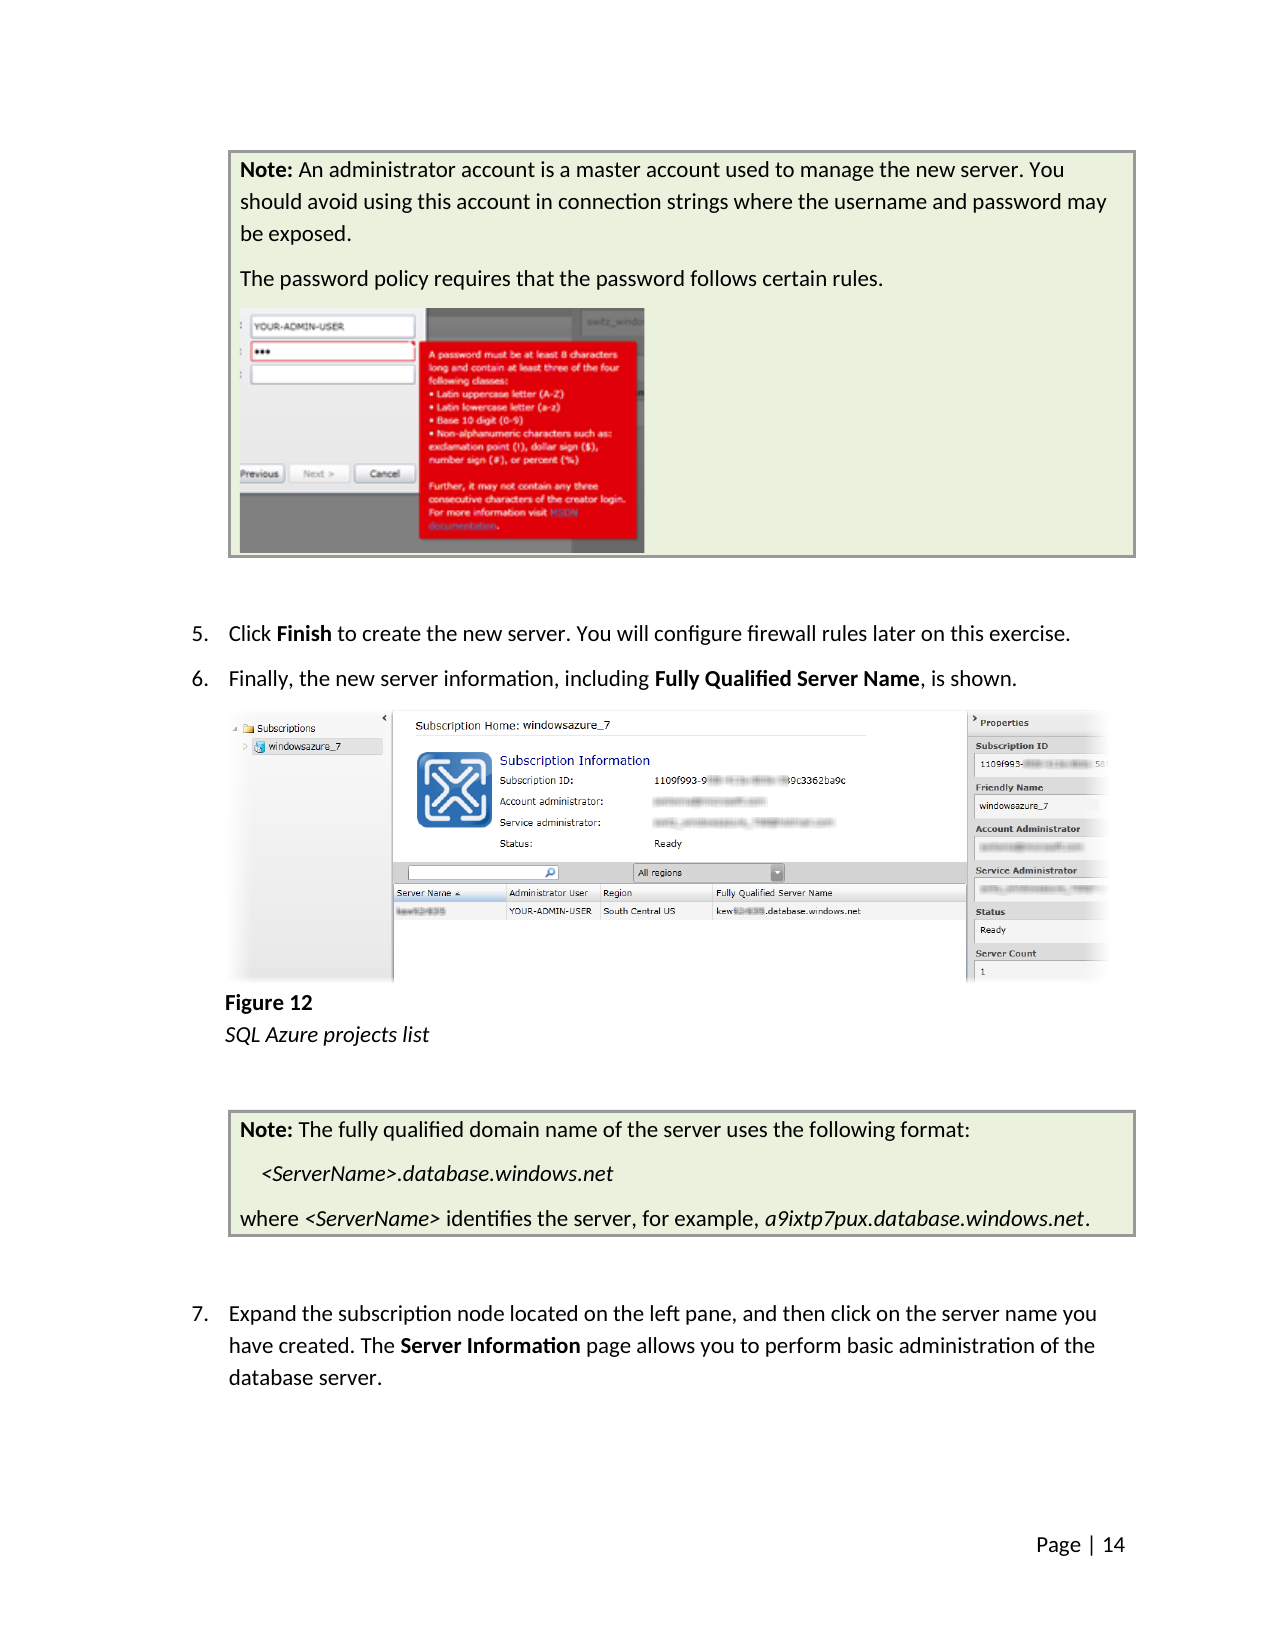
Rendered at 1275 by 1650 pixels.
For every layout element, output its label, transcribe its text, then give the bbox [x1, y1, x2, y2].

text where <ServerName> identifies the server, for example, a9ixtp7pux.database.windows.net. [231, 1199, 1133, 1234]
list Expand the subscription node located on the left pane, and then click on the server name you have created. The Server Information page allows you to perform basic administration of the database server. [191, 1299, 1125, 1391]
text <ServerName>.database.windows.net [231, 1154, 1133, 1187]
picture [239, 308, 645, 553]
picture [225, 708, 1109, 984]
text SQL Azure projects list [225, 1020, 1125, 1048]
list Finally, the new server information, including Fully Qualified Server Name, is shown. [191, 664, 1125, 692]
text The password policy requires that the password follows certain rules. [231, 259, 1133, 292]
text Note: The fully qualified domain name of the server uses the following format: [231, 1113, 1133, 1143]
text Note: An administrator account is a master account used to manage the new server. You should avoid using this account in connection strings where the username and password may be exposed. [231, 153, 1133, 248]
list Click Finish to create the new server. You will configure firewall rules later on this exercise. [191, 619, 1125, 647]
